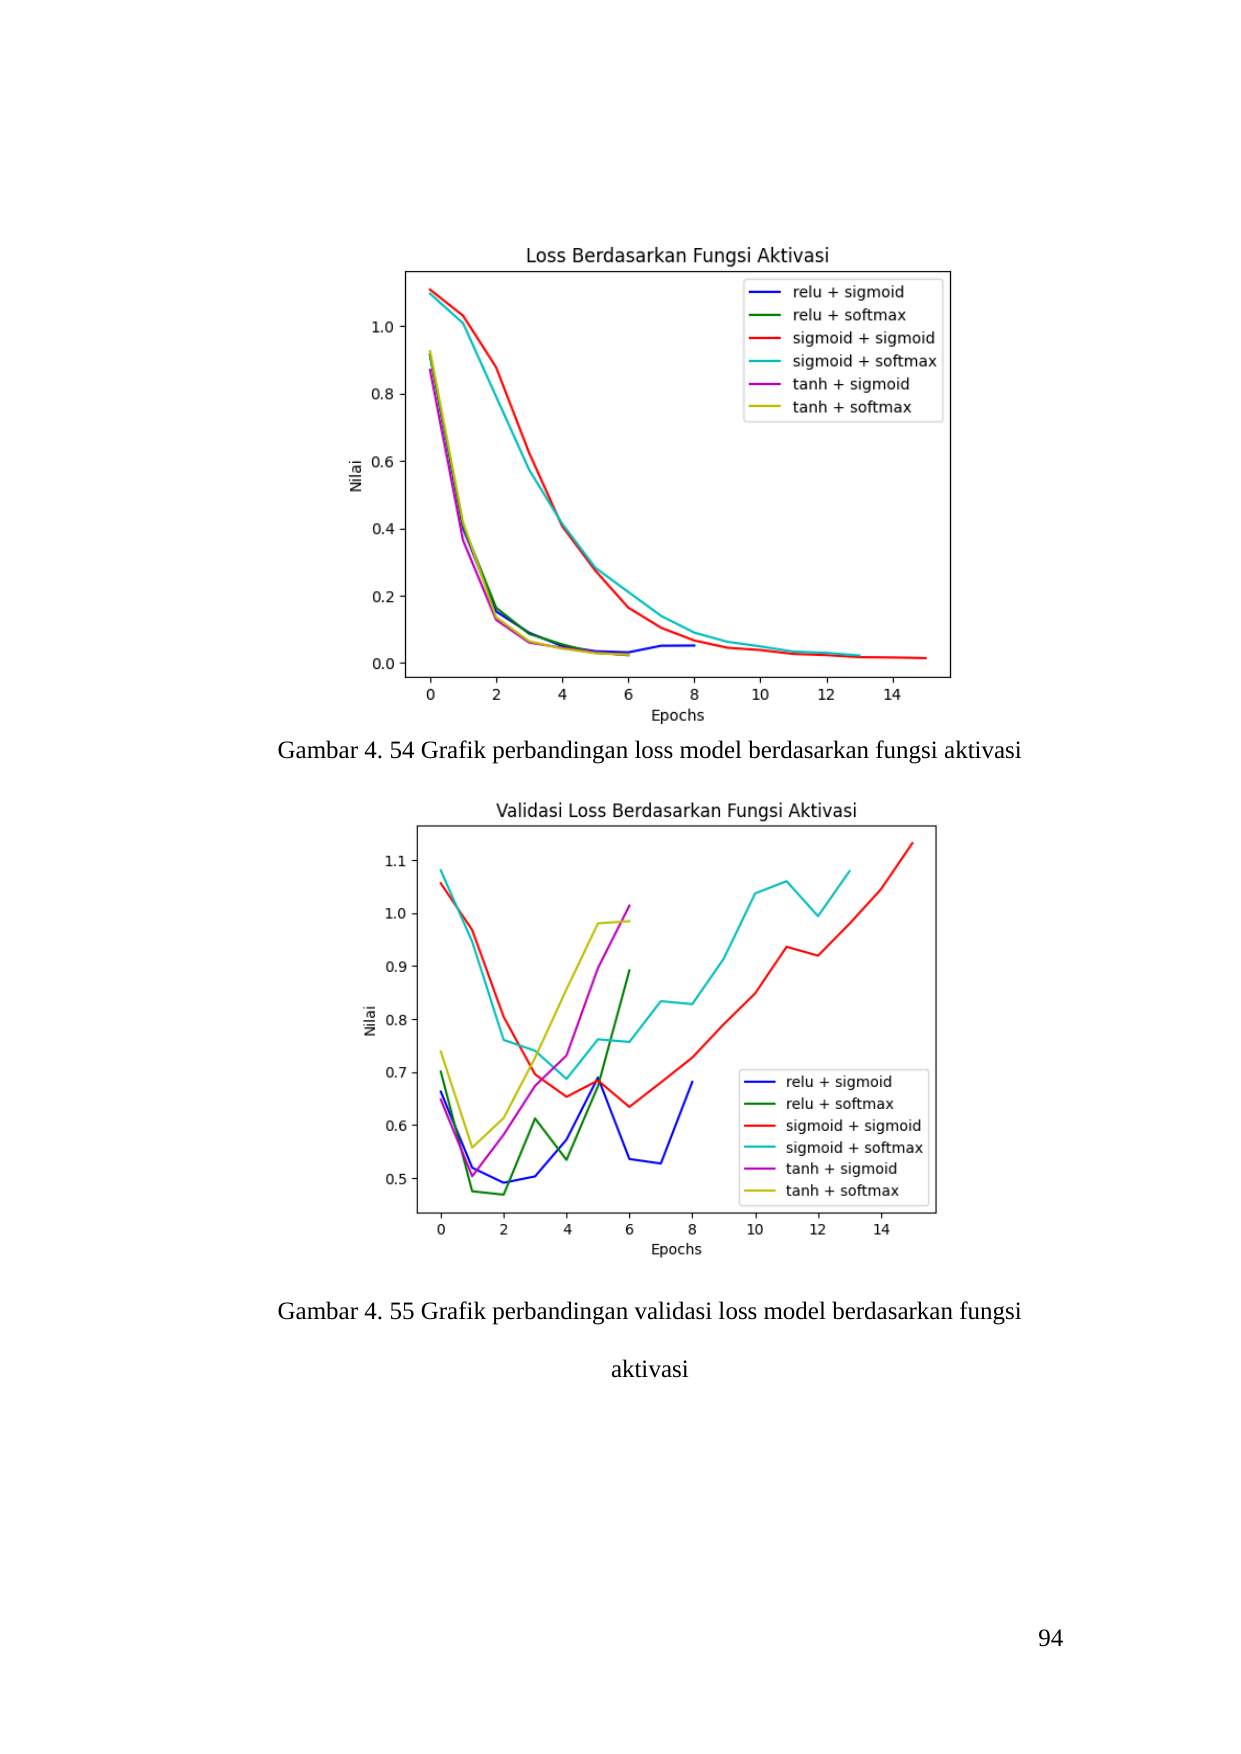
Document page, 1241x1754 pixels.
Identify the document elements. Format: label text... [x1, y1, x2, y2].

text Gambar 4. 54 Grafik perbandingan loss model berdasarkan fungsi aktivasi [236, 735, 1063, 764]
picture [338, 236, 961, 735]
text Gambar 4. 55 Grafik perbandingan validasi loss model berdasarkan fungsi aktivasi [236, 1296, 1063, 1382]
picture [353, 792, 946, 1268]
